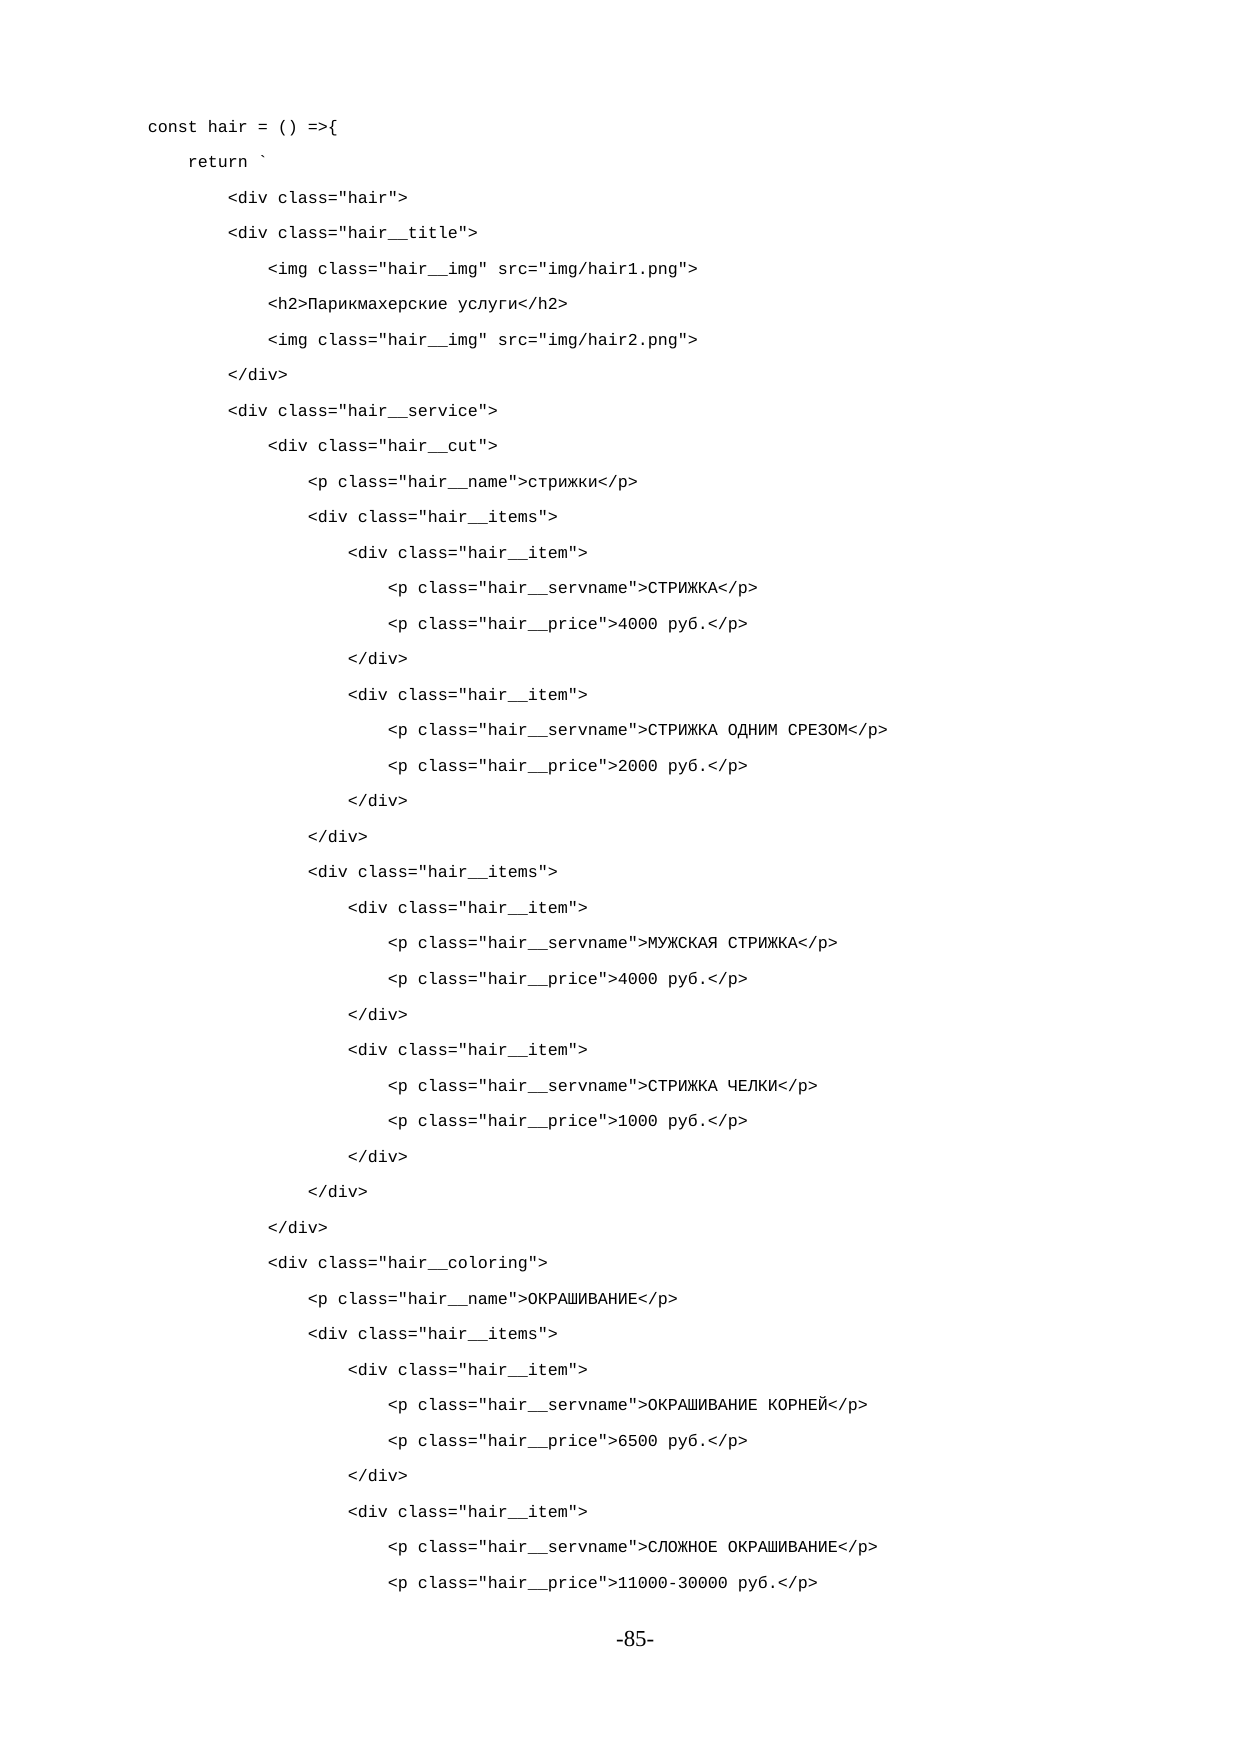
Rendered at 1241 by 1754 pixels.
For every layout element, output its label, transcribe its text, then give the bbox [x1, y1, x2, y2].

text <p class="hair__servname">СЛОЖНОЕ ОКРАШИВАНИЕ</p> [148, 1539, 1122, 1558]
text <p class="hair__price">11000-30000 руб.</p> [148, 1574, 1122, 1593]
text <div class="hair__items"> [148, 864, 1122, 883]
text const hair = () =>{ [148, 118, 1122, 137]
text <p class="hair__price">6500 руб.</p> [148, 1432, 1122, 1451]
text <p class="hair__price">4000 руб.</p> [148, 615, 1122, 634]
text <p class="hair__price">2000 руб.</p> [148, 757, 1122, 776]
text <h2>Парикмахерские услуги</h2> [148, 296, 1122, 314]
text </div> [148, 1184, 1122, 1203]
text <div class="hair__item"> [148, 1042, 1122, 1061]
text <img class="hair__img" src="img/hair1.png"> [148, 260, 1122, 279]
text <div class="hair__item"> [148, 544, 1122, 563]
text <div class="hair__item"> [148, 899, 1122, 918]
text <p class="hair__servname">СТРИЖКА ЧЕЛКИ</p> [148, 1077, 1122, 1096]
text <p class="hair__price">4000 руб.</p> [148, 971, 1122, 989]
text return ` [148, 154, 1122, 172]
text <p class="hair__name">стрижки</p> [148, 473, 1122, 492]
text </div> [148, 367, 1122, 386]
text <div class="hair__item"> [148, 686, 1122, 705]
text </div> [148, 1219, 1122, 1238]
text <div class="hair__items"> [148, 509, 1122, 528]
text <div class="hair"> [148, 189, 1122, 208]
text <p class="hair__servname">СТРИЖКА</p> [148, 580, 1122, 599]
text <p class="hair__name">ОКРАШИВАНИЕ</p> [148, 1290, 1122, 1309]
text <div class="hair__title"> [148, 225, 1122, 243]
text <p class="hair__servname">ОКРАШИВАНИЕ КОРНЕЙ</p> [148, 1397, 1122, 1416]
text <p class="hair__servname">МУЖСКАЯ СТРИЖКА</p> [148, 935, 1122, 954]
text <p class="hair__price">1000 руб.</p> [148, 1113, 1122, 1132]
text </div> [148, 651, 1122, 670]
text <img class="hair__img" src="img/hair2.png"> [148, 331, 1122, 350]
text <div class="hair__items"> [148, 1326, 1122, 1345]
text <div class="hair__item"> [148, 1361, 1122, 1380]
text </div> [148, 793, 1122, 812]
text <div class="hair__coloring"> [148, 1255, 1122, 1274]
text <div class="hair__item"> [148, 1503, 1122, 1522]
text </div> [148, 1468, 1122, 1487]
text <div class="hair__cut"> [148, 438, 1122, 457]
text </div> [148, 828, 1122, 847]
text <div class="hair__service"> [148, 402, 1122, 421]
text </div> [148, 1148, 1122, 1167]
text </div> [148, 1006, 1122, 1025]
text <p class="hair__servname">СТРИЖКА ОДНИМ СРЕЗОМ</p> [148, 722, 1122, 741]
